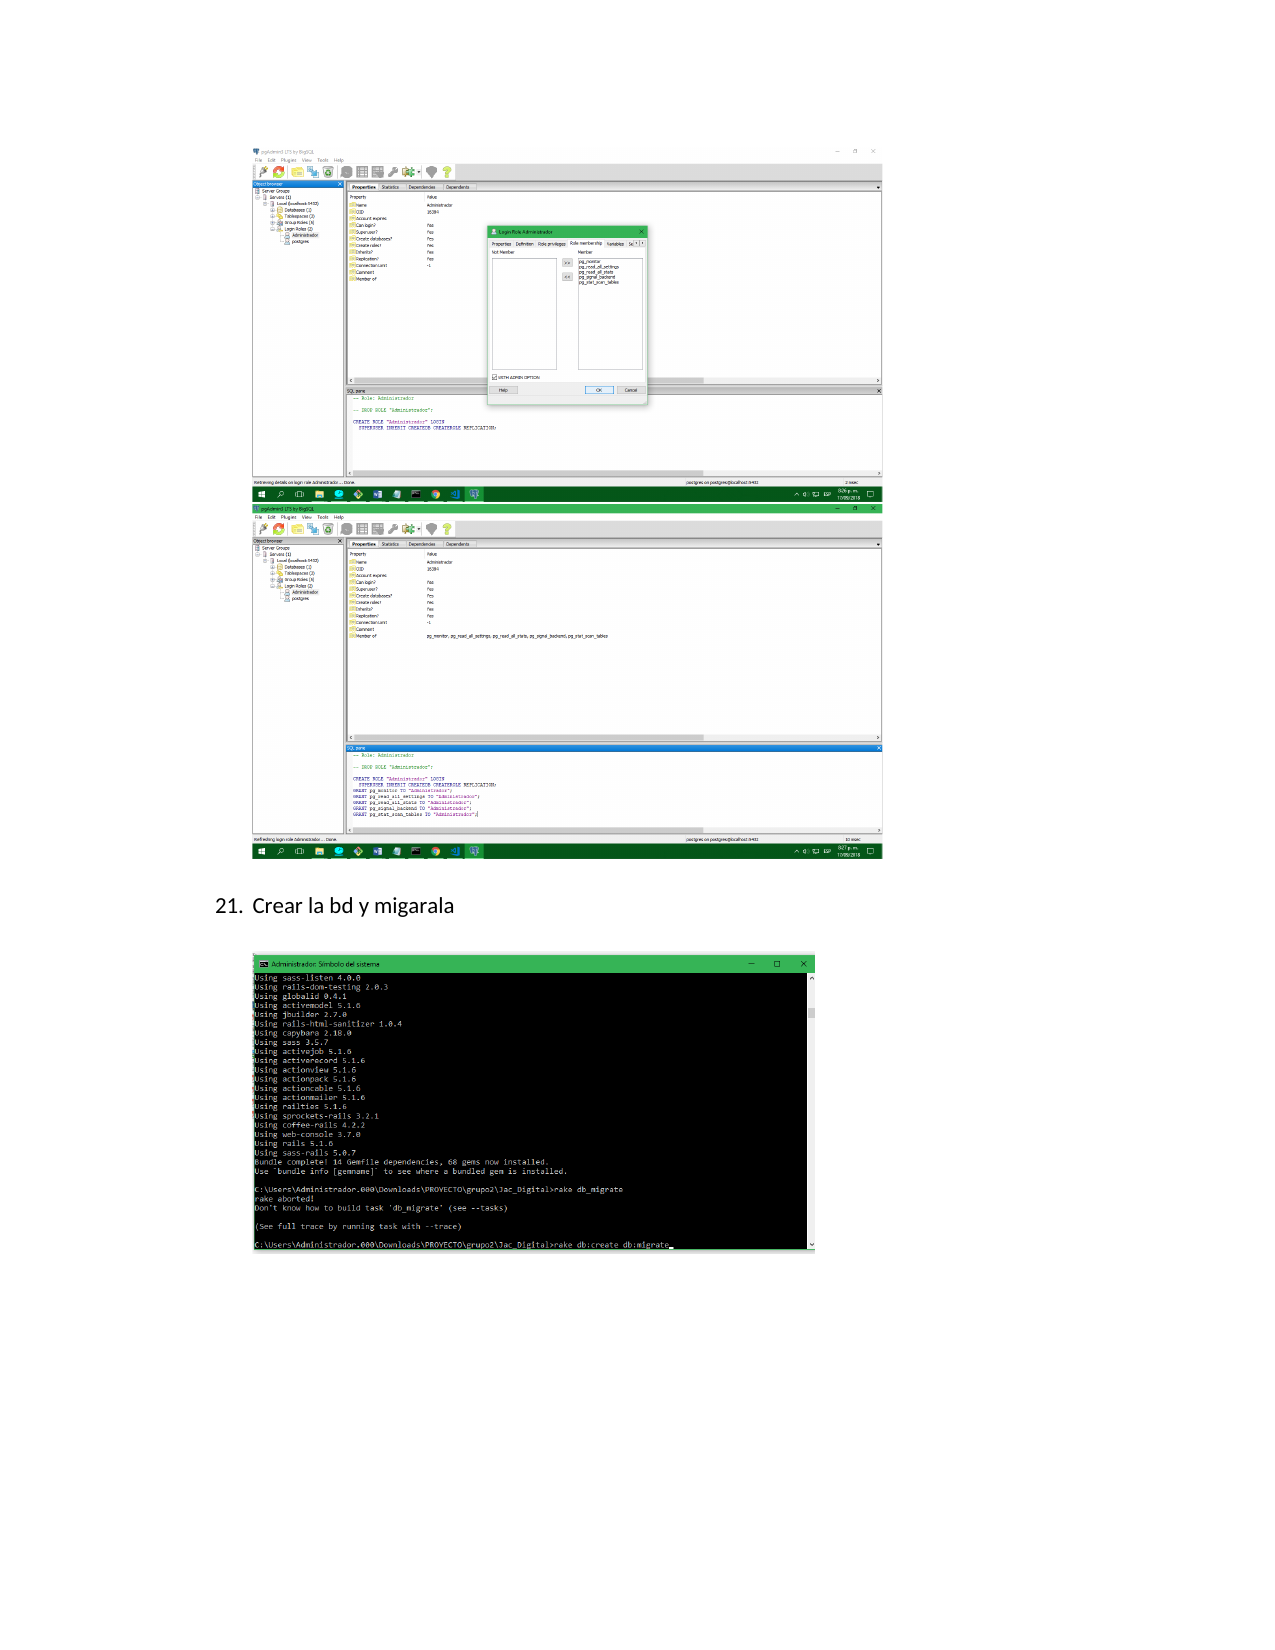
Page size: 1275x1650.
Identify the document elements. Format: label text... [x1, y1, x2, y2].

list Crear la bd y migarala [215, 891, 1098, 919]
picture [252, 951, 815, 1254]
picture [252, 504, 883, 859]
picture [252, 147, 883, 502]
